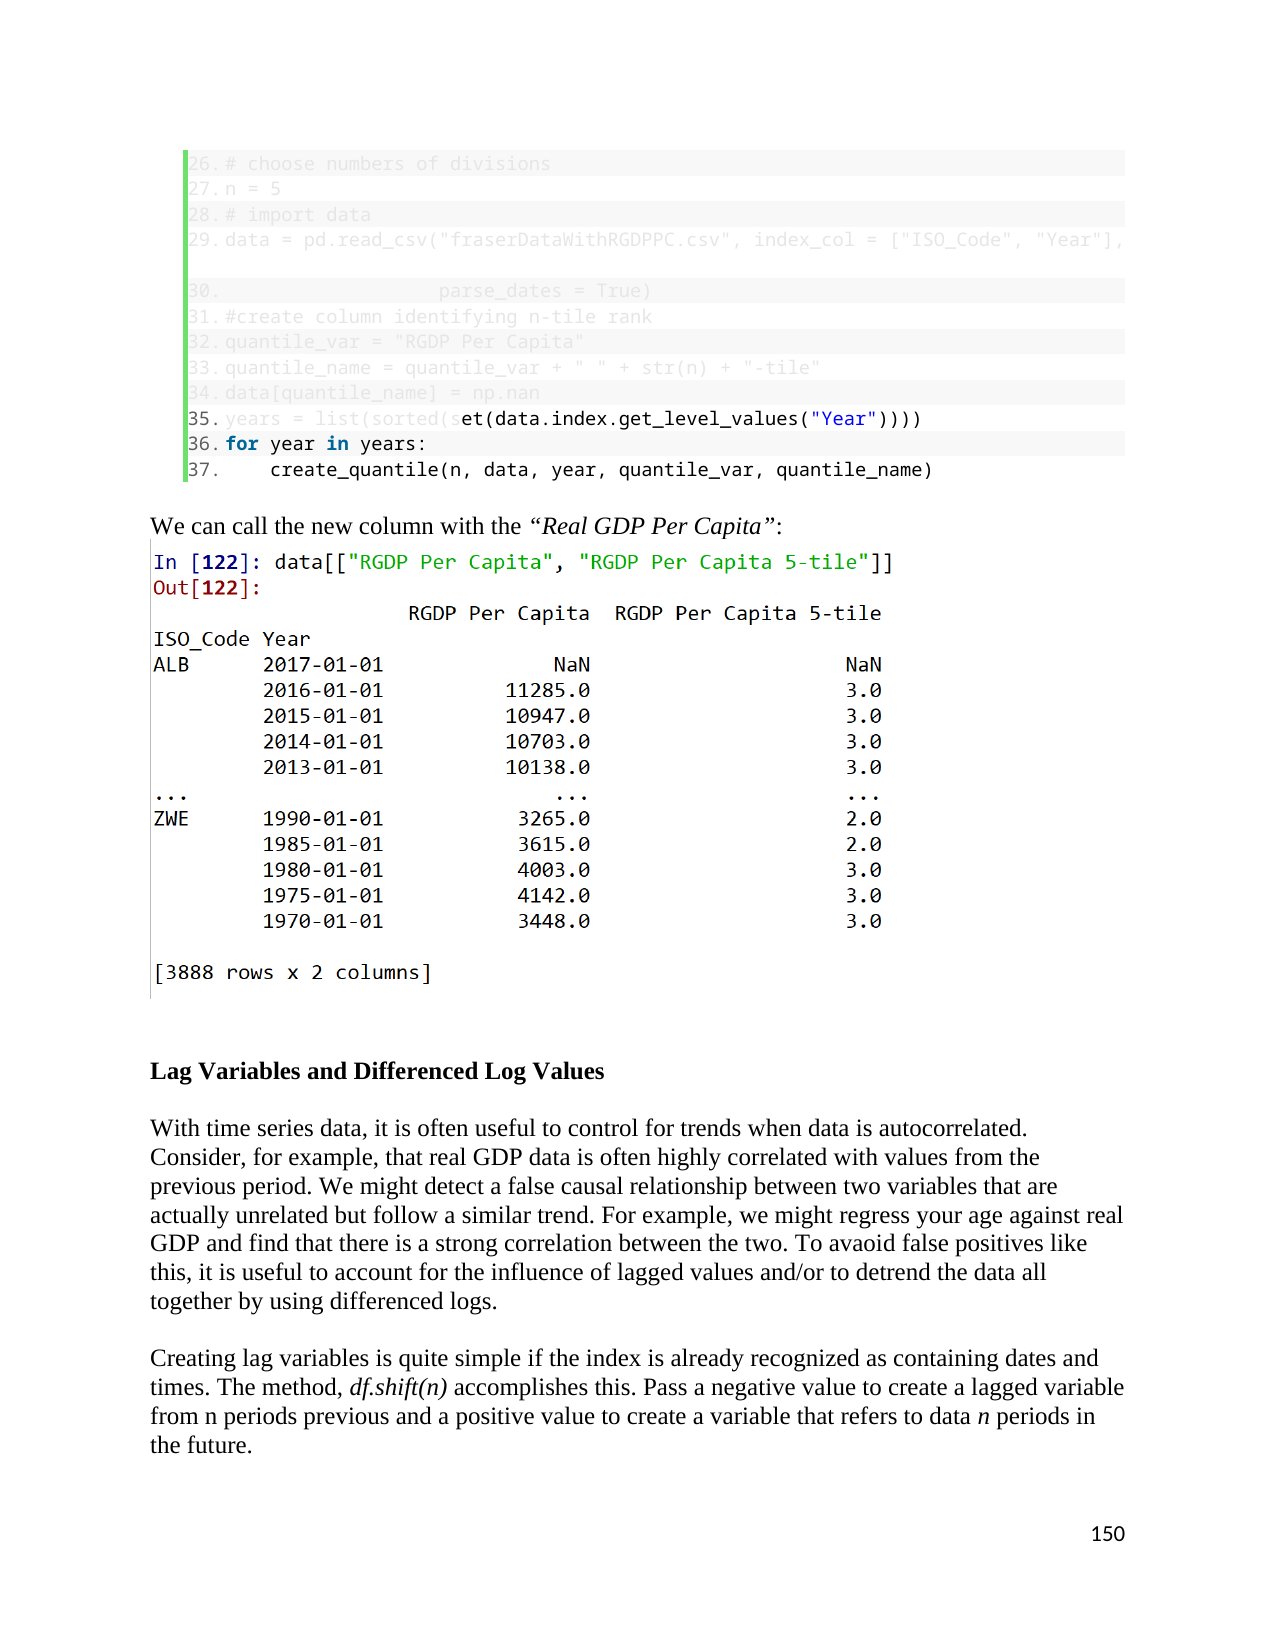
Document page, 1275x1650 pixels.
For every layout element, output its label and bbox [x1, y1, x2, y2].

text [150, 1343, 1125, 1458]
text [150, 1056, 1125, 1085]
picture [150, 539, 944, 999]
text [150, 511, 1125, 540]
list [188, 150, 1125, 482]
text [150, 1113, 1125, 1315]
